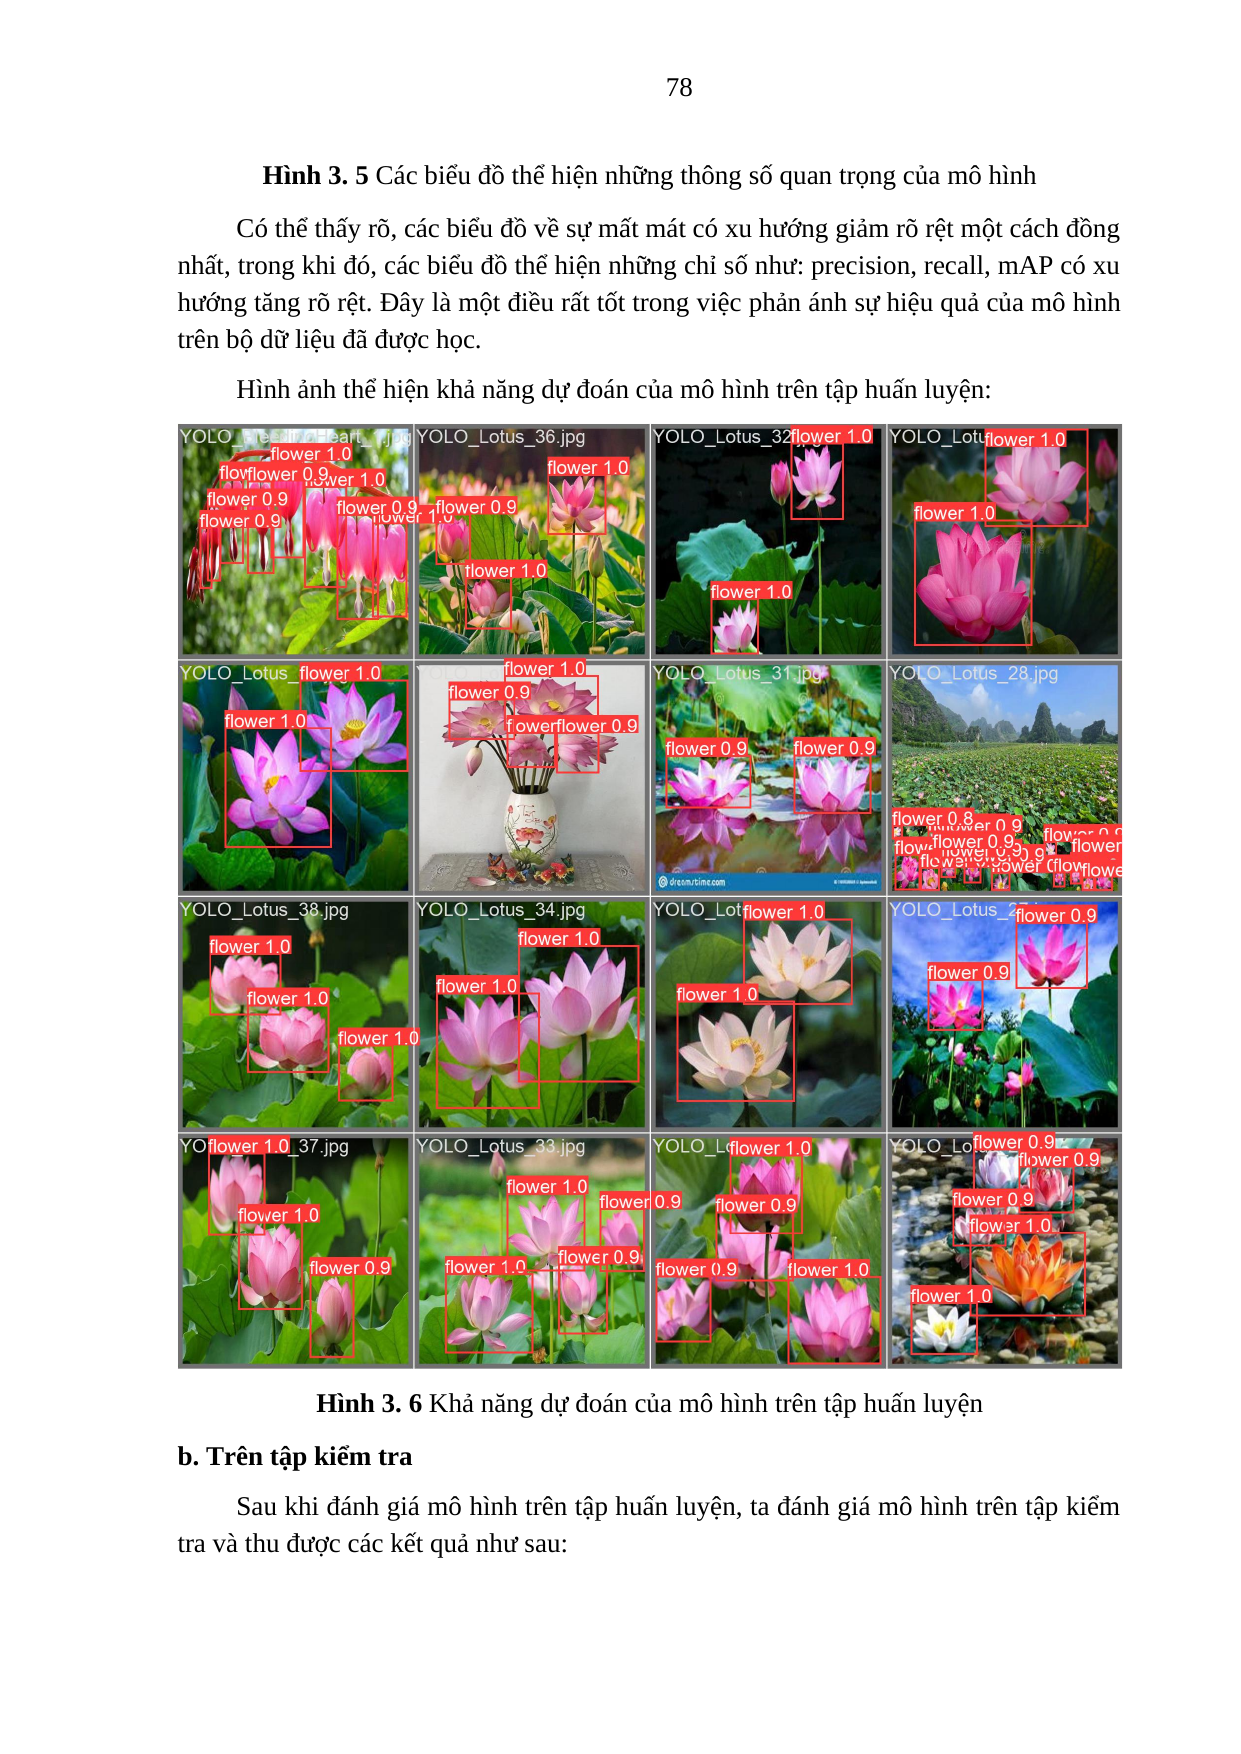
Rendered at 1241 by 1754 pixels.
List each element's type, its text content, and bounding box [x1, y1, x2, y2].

picture [177, 423, 1123, 1369]
text Có thể thấy rõ, các biểu đồ về sự mất mát có xu hướng giảm rõ rệt một cách đồng nhất, trong khi đó, các biểu đồ thể hiện những chỉ số như: precision, recall, mAP có xu hướng tăng rõ rệt. Đây là một điều rất tốt trong việc phản ánh sự hiệu quả của mô hình trên bộ dữ liệu đã được học. [177, 212, 1122, 355]
subtitle Hình 3. 5 Các biểu đồ thể hiện những thông số quan trọng của mô hình [177, 159, 1122, 190]
subtitle b. Trên tập kiểm tra [177, 1440, 1122, 1471]
subtitle Hình 3. 6 Khả năng dự đoán của mô hình trên tập huấn luyện [177, 1387, 1122, 1418]
text Sau khi đánh giá mô hình trên tập huấn luyện, ta đánh giá mô hình trên tập kiểm tra và thu được các kết quả như sau: [177, 1489, 1122, 1558]
text Hình ảnh thể hiện khả năng dự đoán của mô hình trên tập huấn luyện: [177, 373, 1122, 404]
